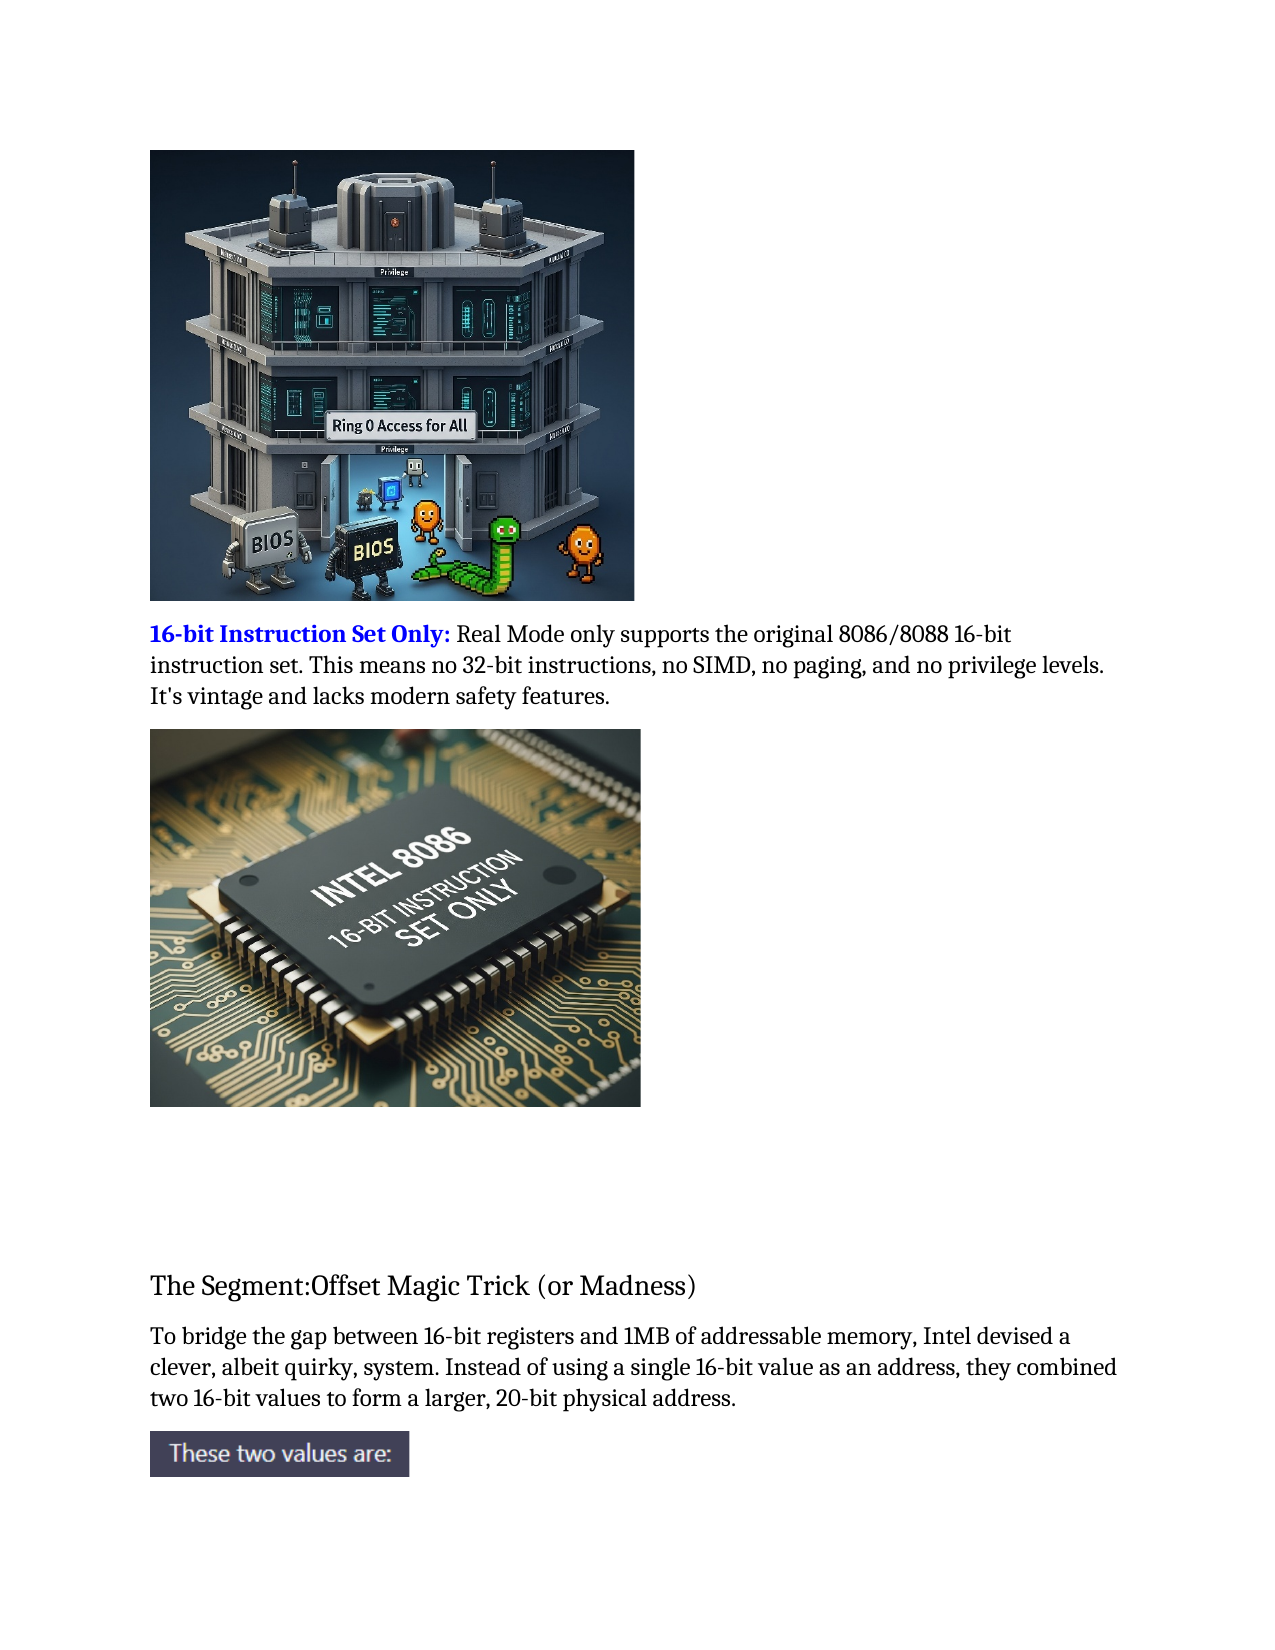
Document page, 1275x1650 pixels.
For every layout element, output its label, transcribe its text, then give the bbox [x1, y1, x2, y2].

text The Segment:Offset Magic Trick (or Madness) [150, 1269, 1125, 1302]
picture [150, 729, 641, 1107]
picture [150, 1431, 410, 1477]
text 16-bit Instruction Set Only: Real Mode only supports the original 8086/8088 16-bit instruction set. This means no 32-bit instructions, no SIMD, no paging, and no privilege levels. It's vintage and lacks modern safety features. [150, 620, 1125, 711]
picture [150, 150, 635, 601]
text To bridge the gap between 16-bit registers and 1MB of addressable memory, Intel devised a clever, albeit quirky, system. Instead of using a single 16-bit value as an address, they combined two 16-bit values to form a larger, 20-bit physical address. [150, 1322, 1125, 1413]
